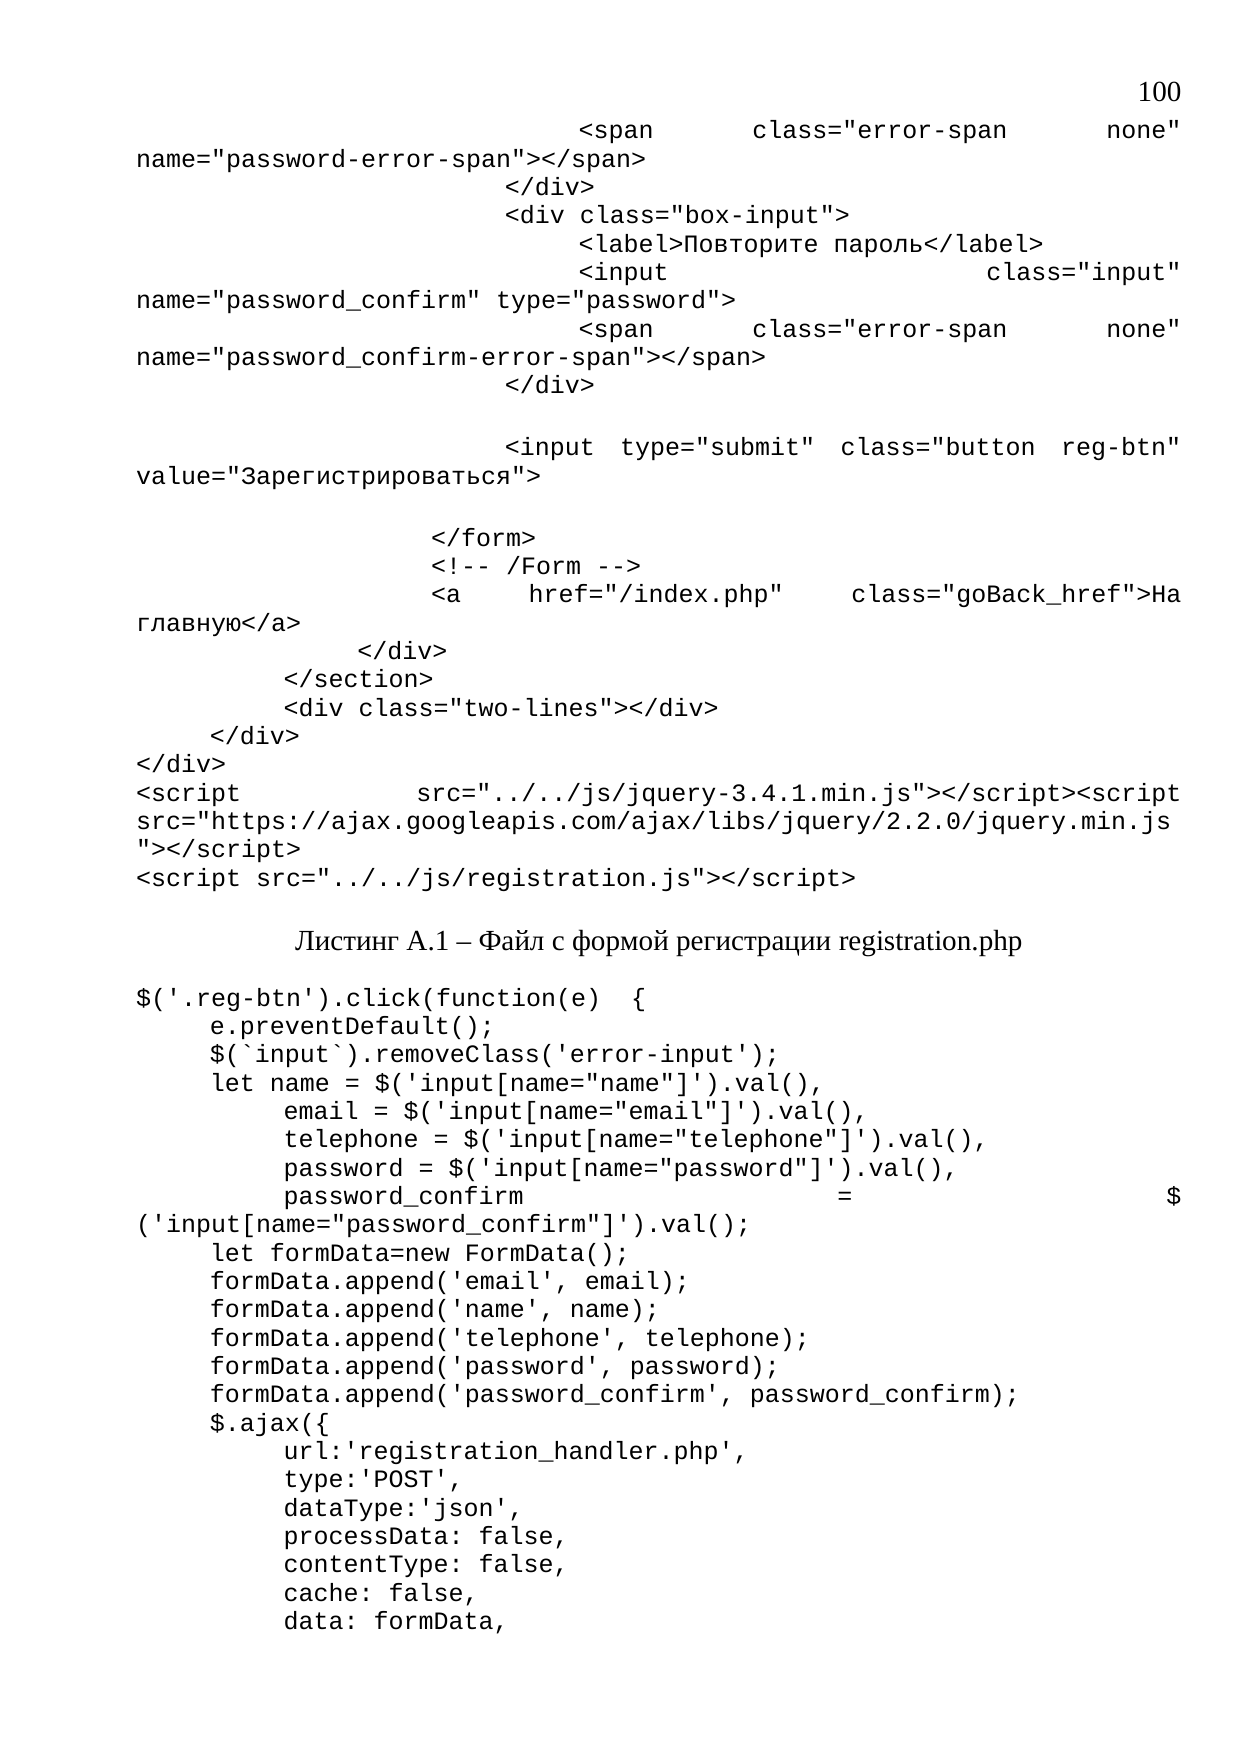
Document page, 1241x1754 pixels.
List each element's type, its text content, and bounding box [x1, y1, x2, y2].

text email = $('input[name="email"]').val(), [136, 1099, 1181, 1127]
text data: formData, [136, 1609, 1181, 1637]
text let name = $('input[name="name"]').val(), [136, 1070, 1181, 1099]
text <input type="submit" class="button reg-btn" value="Зарегистрироваться"> [136, 435, 1181, 492]
text processData: false, [136, 1524, 1181, 1552]
text password_confirm = $('input[name="password_confirm"]').val(); [136, 1184, 1181, 1240]
text </div> [136, 752, 1181, 780]
text $(`input`).removeClass('error-input'); [136, 1042, 1181, 1070]
text formData.append('password', password); [136, 1354, 1181, 1382]
text </div> [136, 638, 1181, 667]
text <a href="/index.php" class="goBack_href">На главную</a> [136, 582, 1181, 638]
text <label>Повторите пароль</label> [136, 231, 1181, 260]
text formData.append('email', email); [136, 1269, 1181, 1297]
text <script src="../../js/registration.js"></script> [136, 865, 1181, 893]
text <script src="../../js/jquery-3.4.1.min.js"></script><script src="https://ajax.googleapis.com/ajax/libs/jquery/2.2.0/jquery.min.js"></script> [136, 780, 1181, 865]
text <span class="error-span none" name="password-error-span"></span> [136, 118, 1181, 175]
text </form> [136, 525, 1181, 553]
text dataType:'json', [136, 1495, 1181, 1524]
text </div> [136, 175, 1181, 203]
text password = $('input[name="password"]').val(), [136, 1155, 1181, 1184]
text <!-- /Form --> [136, 553, 1181, 582]
text formData.append('telephone', telephone); [136, 1325, 1181, 1354]
text <span class="error-span none" name="password_confirm-error-span"></span> [136, 316, 1181, 373]
text $.ajax({ [136, 1410, 1181, 1439]
text url:'registration_handler.php', [136, 1439, 1181, 1467]
text <div class="two-lines"></div> [136, 695, 1181, 723]
text telephone = $('input[name="telephone"]').val(), [136, 1127, 1181, 1155]
text <input class="input" name="password_confirm" type="password"> [136, 260, 1181, 316]
text contentType: false, [136, 1552, 1181, 1580]
text formData.append('name', name); [136, 1297, 1181, 1325]
text cache: false, [136, 1580, 1181, 1609]
text type:'POST', [136, 1467, 1181, 1495]
text Листинг A.1 – Файл с формой регистрации registration.php [136, 923, 1181, 956]
text $('.reg-btn').click(function(e) { [136, 985, 1181, 1014]
text e.preventDefault(); [136, 1014, 1181, 1042]
text </section> [136, 667, 1181, 695]
text let formData=new FormData(); [136, 1240, 1181, 1269]
text formData.append('password_confirm', password_confirm); [136, 1382, 1181, 1410]
text </div> [136, 373, 1181, 401]
text <div class="box-input"> [136, 203, 1181, 231]
text </div> [136, 723, 1181, 752]
